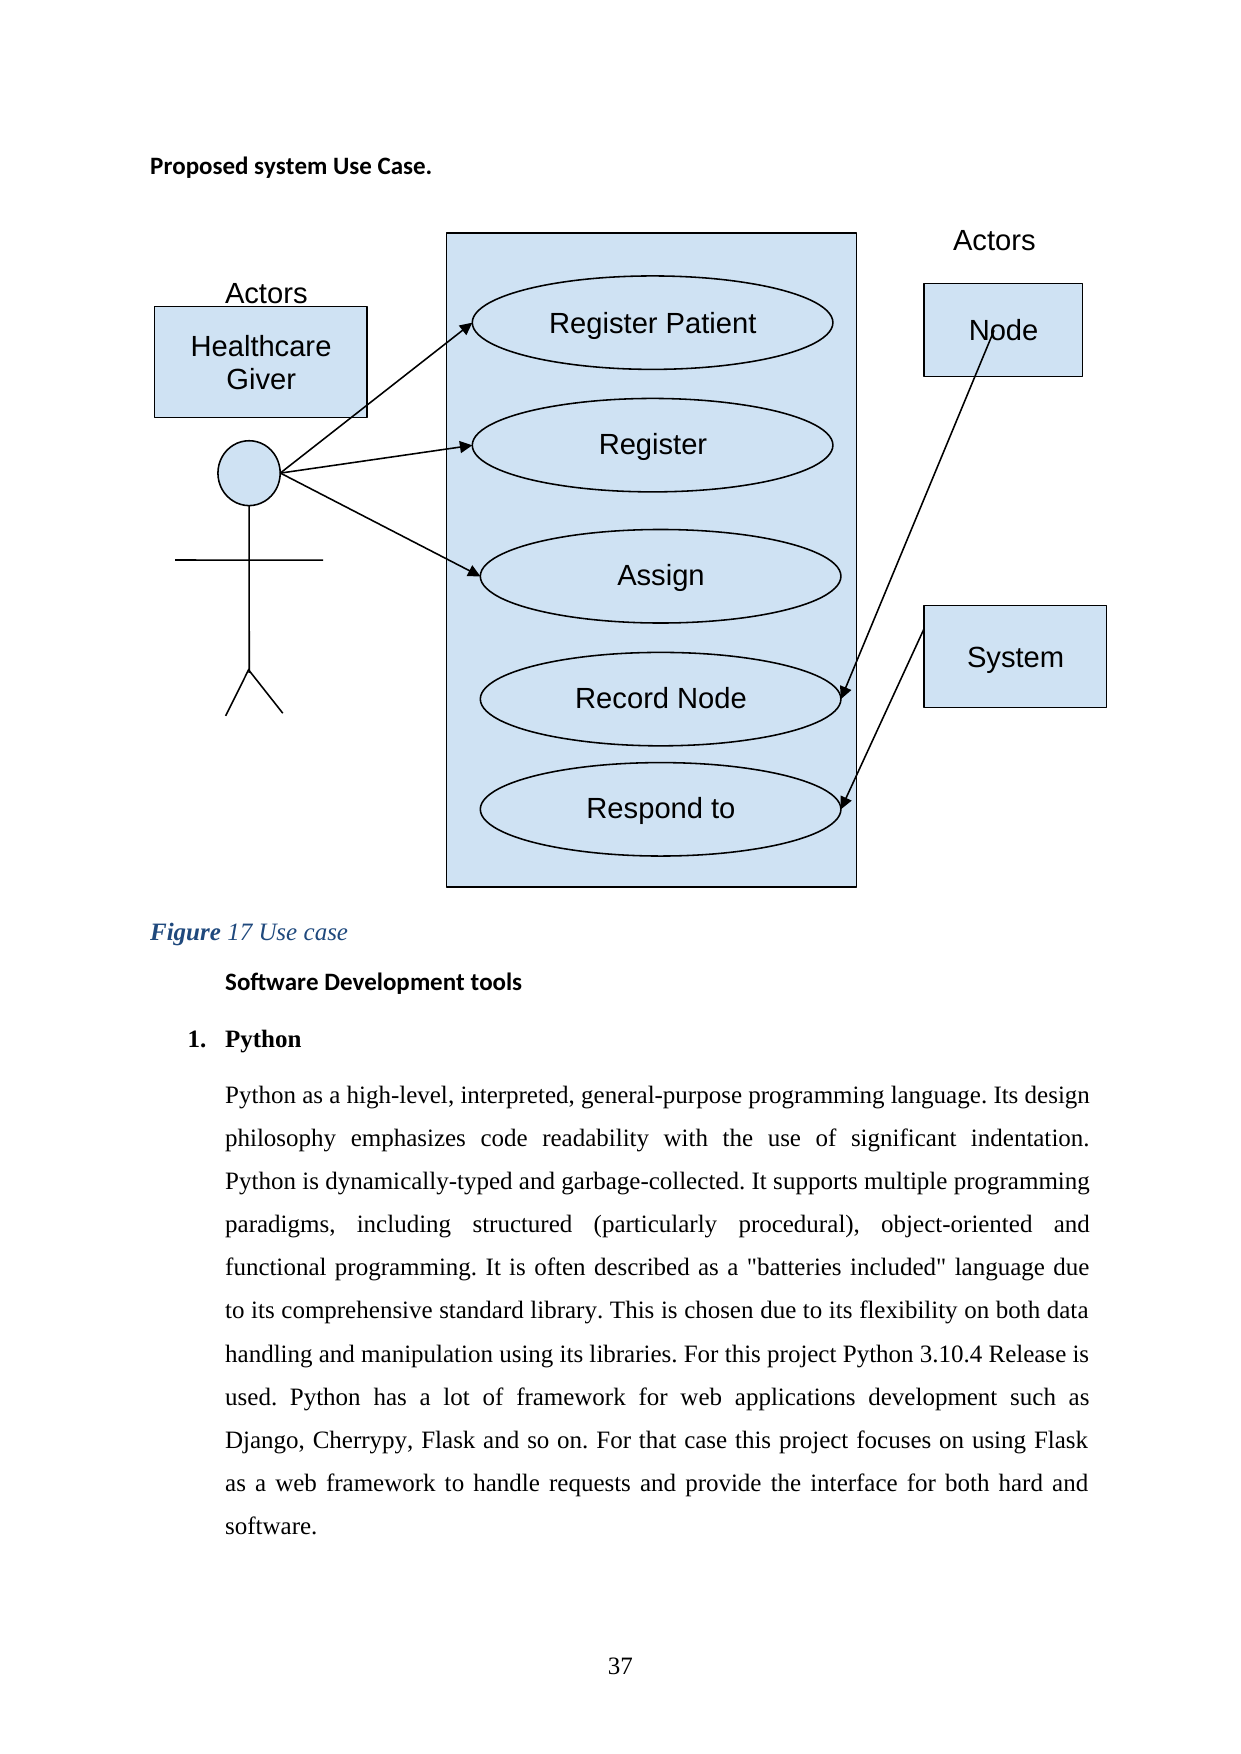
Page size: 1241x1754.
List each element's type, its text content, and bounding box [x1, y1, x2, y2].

list Python [187, 1024, 1090, 1053]
subtitle Software Development tools [150, 966, 1090, 997]
subtitle Proposed system Use Case. [150, 150, 1090, 181]
text Python as a high-level, interpreted, general-purpose programming language. Its design philosophy emphasizes code readability with the use of significant indentation. Python is dynamically-typed and garbage-collected. It supports multiple programming paradigms, including structured (particularly procedural), object-oriented and functional programming. It is often described as a "batteries included" language due to its comprehensive standard library. This is chosen due to its flexibility on both data handling and manipulation using its libraries. For this project Python 3.10.4 Release is used. Python has a lot of framework for web applications development such as Django, Cherrypy, Flask and so on. For that case this project focuses on using Flask as a web framework to handle requests and provide the interface for both hard and software. [225, 1080, 1090, 1540]
